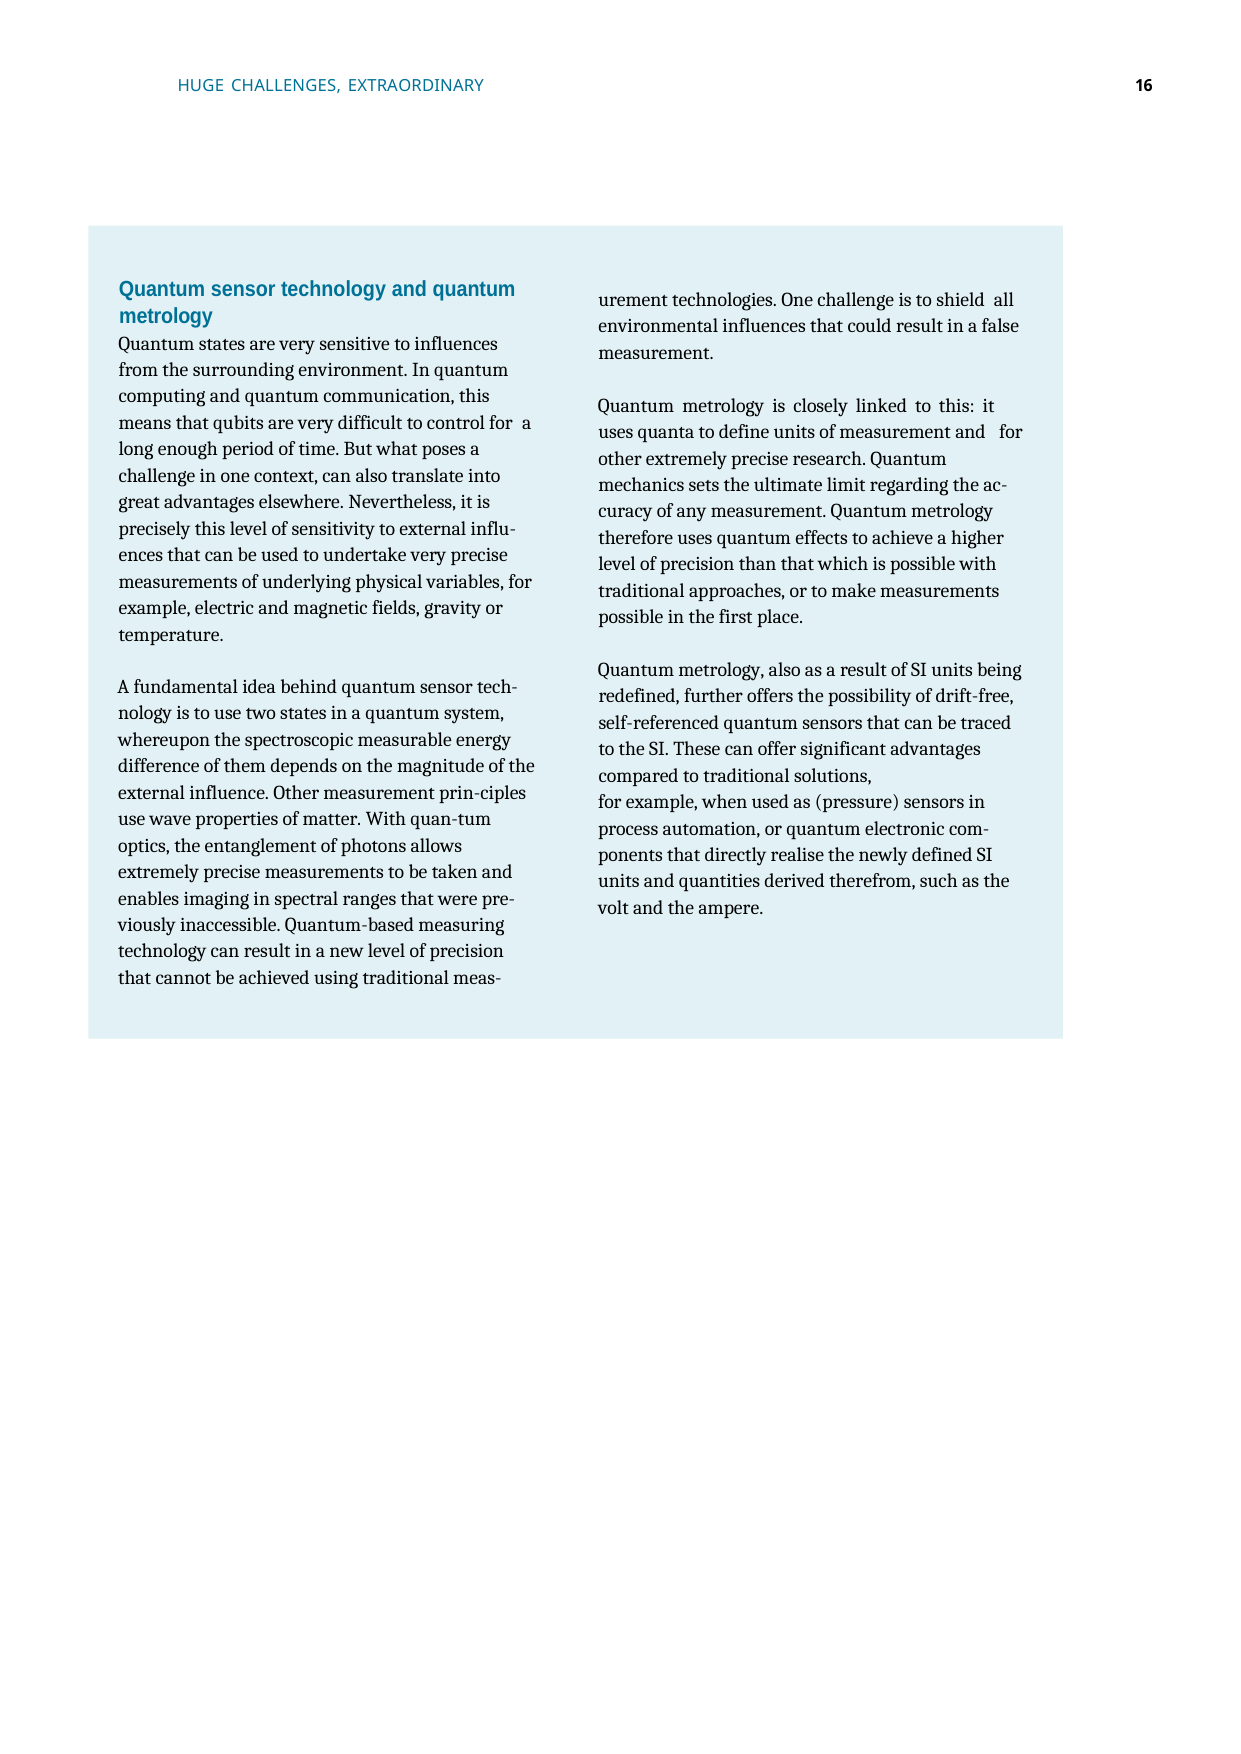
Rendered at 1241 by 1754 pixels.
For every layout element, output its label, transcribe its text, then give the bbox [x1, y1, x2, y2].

text Quantum metrology is closely linked to this: it uses quanta to define units of measurement and for other extremely precise research. Quantum mechanics sets the ultimate limit regarding the ac-curacy of any measurement. Quantum metrology therefore uses quantum effects to achieve a higher level of precision than that which is possible with traditional approaches, or to make measurements possible in the first place. [598, 394, 1028, 629]
text urement technologies. One challenge is to shield all environmental influences that could result in a false measurement. [598, 288, 1023, 364]
text for example, when used as (pressure) sensors in process automation, or quantum electronic com-ponents that directly realise the newly defined SI units and quantities derived therefrom, such as the volt and the ampere. [598, 791, 1021, 919]
picture [367, 79, 376, 91]
picture [243, 79, 250, 91]
text Quantum metrology, also as a result of SI units being redefined, further offers the possibility of drift-free, self-referenced quantum sensors that can be traced to the SI. These can offer significant advantages compared to traditional solutions, [598, 658, 1023, 787]
text Quantum states are very sensitive to influences from the surrounding environment. In quantum computing and quantum communication, this means that qubits are very difficult to control for a long enough period of time. But what poses a challenge in one context, can also translate into great advantages elsewhere. Nevertheless, it is precisely this level of sensitivity to external influ-ences that can be used to undertake very precise measurements of underlying physical variables, for example, electric and magnetic fields, gravity or temperature. [118, 332, 539, 646]
text A fundamental idea behind quantum sensor tech-nology is to use two states in a quantum system, whereupon the spectroscopic measurable energy difference of them depends on the magnitude of the external influence. Other measurement prin-ciples use wave properties of matter. With quan-tum optics, the entanglement of photons allows extremely precise measurements to be taken and enables imaging in spectral ranges that were pre-viously inaccessible. Quantum-based measuring technology can result in a new level of precision that cannot be achieved using traditional meas- [117, 675, 539, 989]
picture [319, 79, 325, 89]
subtitle Quantum sensor technology and quantum metrology [118, 276, 539, 328]
picture [179, 79, 186, 91]
picture [435, 79, 439, 89]
